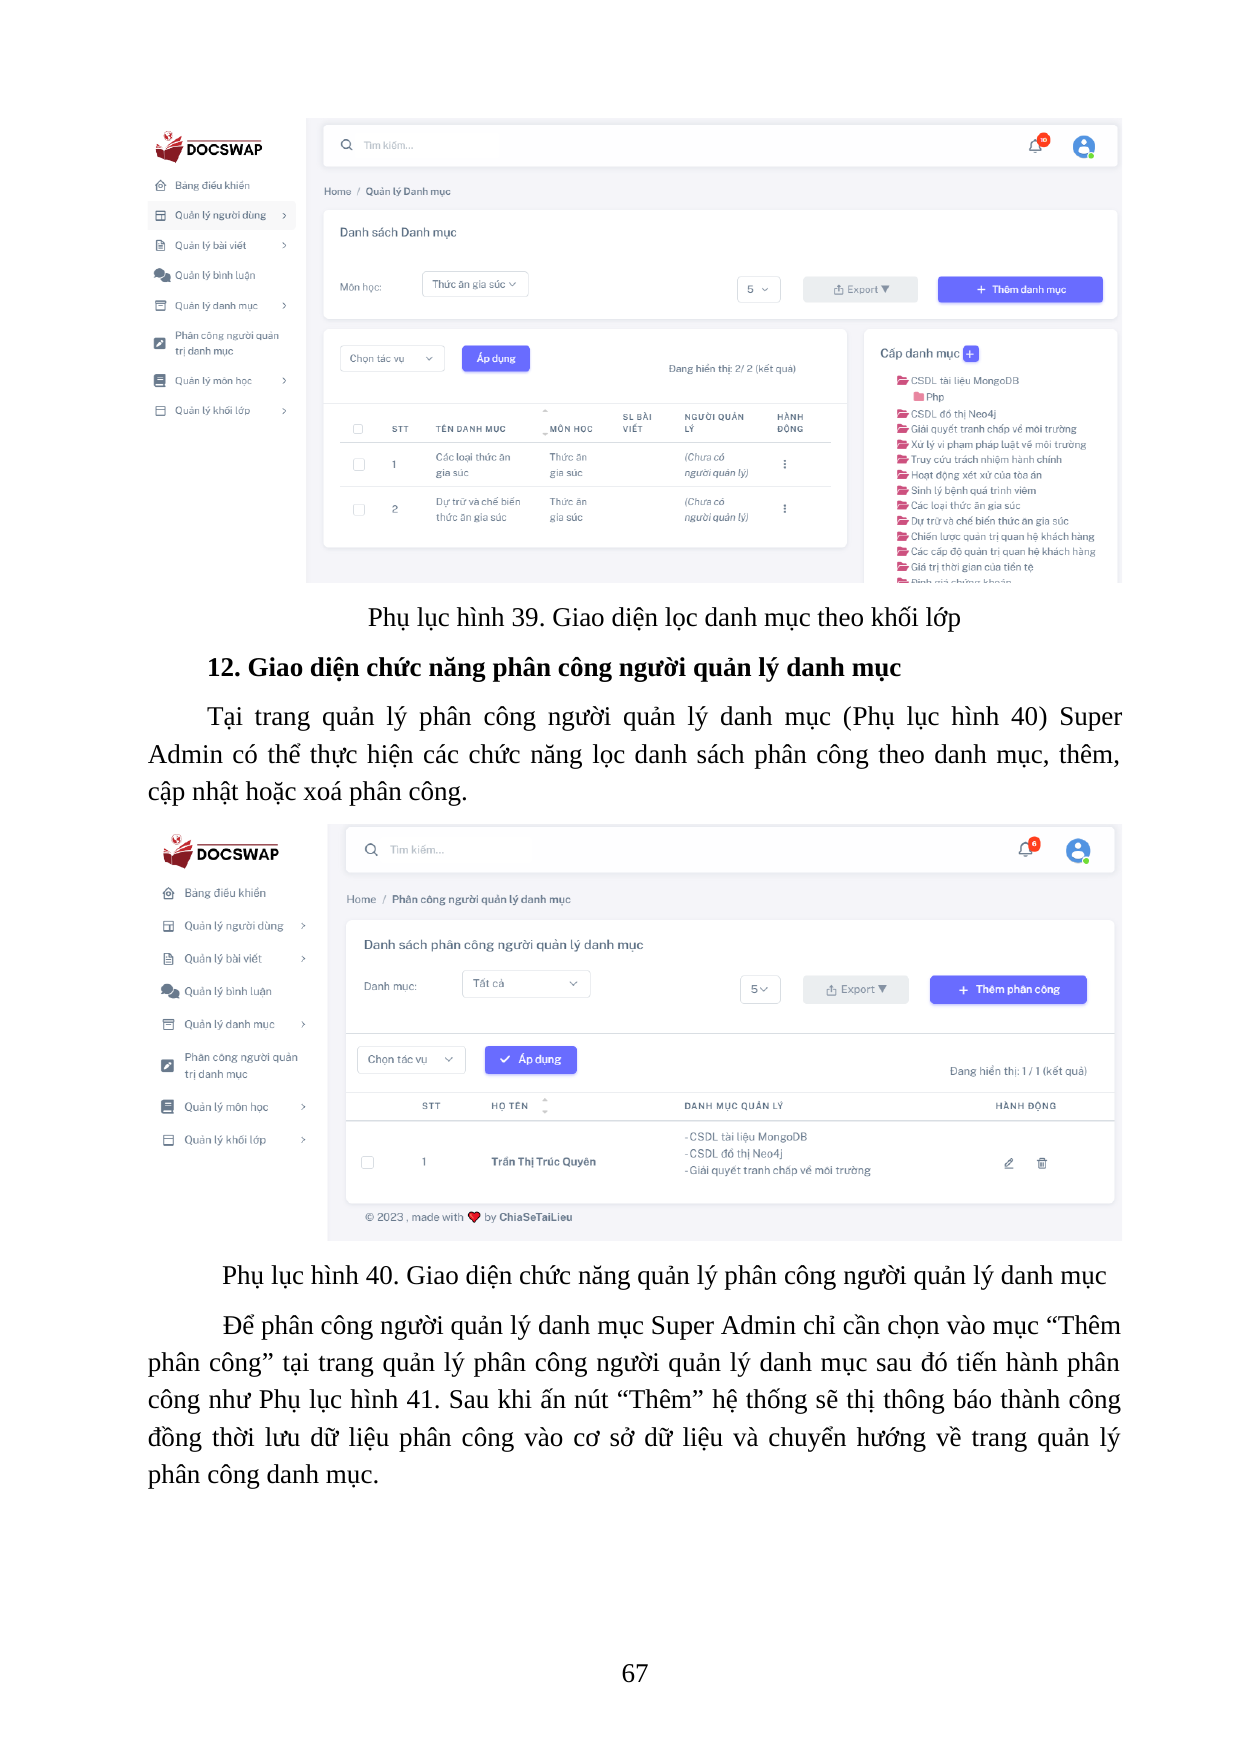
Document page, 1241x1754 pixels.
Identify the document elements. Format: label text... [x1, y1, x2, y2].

picture [147, 824, 1123, 1241]
text 12. Giao diện chức năng phân công người quản lý danh mục [148, 651, 1122, 682]
text Phụ lục hình 40. Giao diện chức năng quản lý phân công người quản lý danh mục [148, 1259, 1122, 1290]
picture [147, 118, 1123, 583]
text Tại trang quản lý phân công người quản lý danh mục (Phụ lục hình 40) Super Admin có thể thực hiện các chức năng lọc danh sách phân công theo danh mục, thêm, cập nhật hoặc xoá phân công. [148, 700, 1122, 806]
text Phụ lục hình 39. Giao diện lọc danh mục theo khối lớp [148, 601, 1122, 632]
text Để phân công người quản lý danh mục Super Admin chỉ cần chọn vào mục “Thêm phân công” tại trang quản lý phân công người quản lý danh mục sau đó tiến hành phân công như Phụ lục hình 41. Sau khi ấn nút “Thêm” hệ thống sẽ thị thông báo thành công đồng thời lưu dữ liệu phân công vào cơ sở dữ liệu và chuyển hướng về trang quản lý phân công danh mục. [148, 1309, 1122, 1489]
